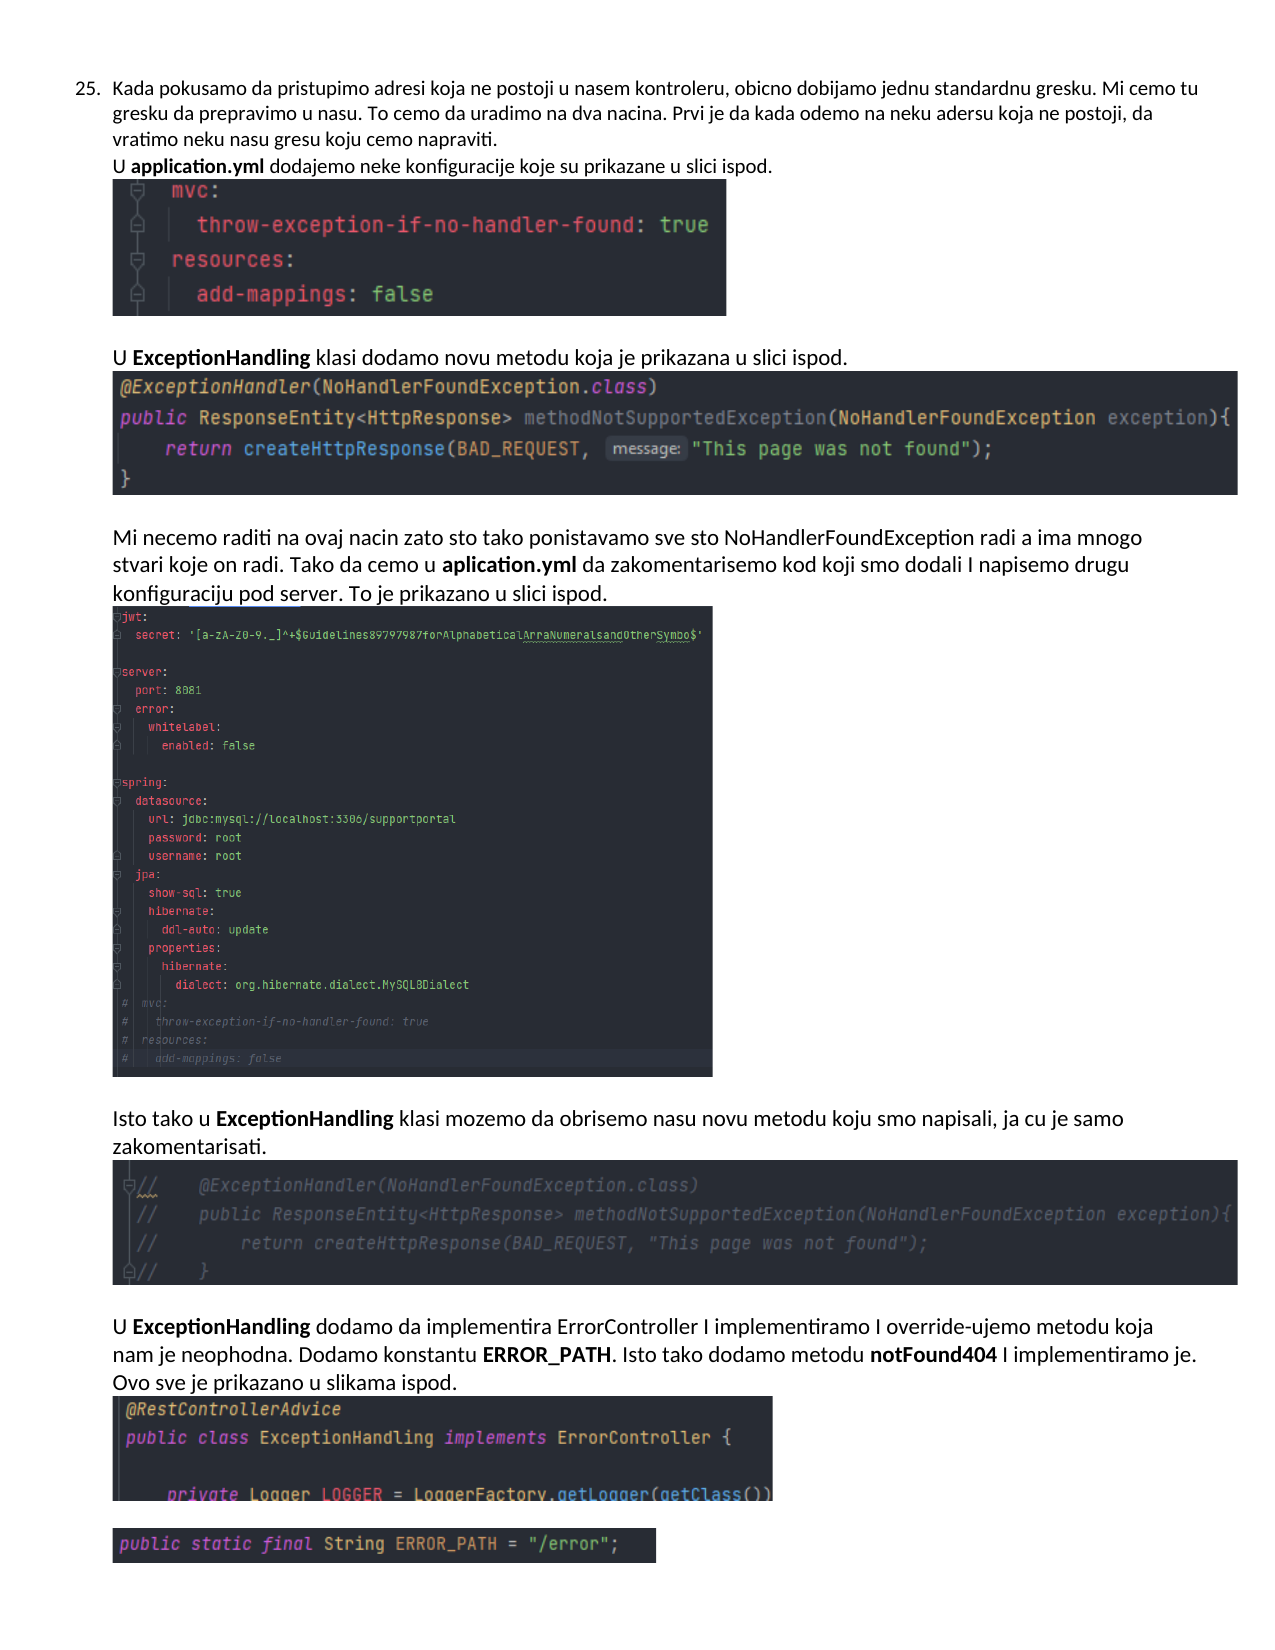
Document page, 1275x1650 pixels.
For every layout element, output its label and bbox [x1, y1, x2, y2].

picture [112, 1396, 773, 1501]
picture [112, 606, 713, 1077]
picture [112, 179, 727, 316]
picture [112, 371, 1238, 495]
list [75, 75, 1200, 1563]
picture [112, 1160, 1238, 1285]
picture [112, 1528, 657, 1563]
